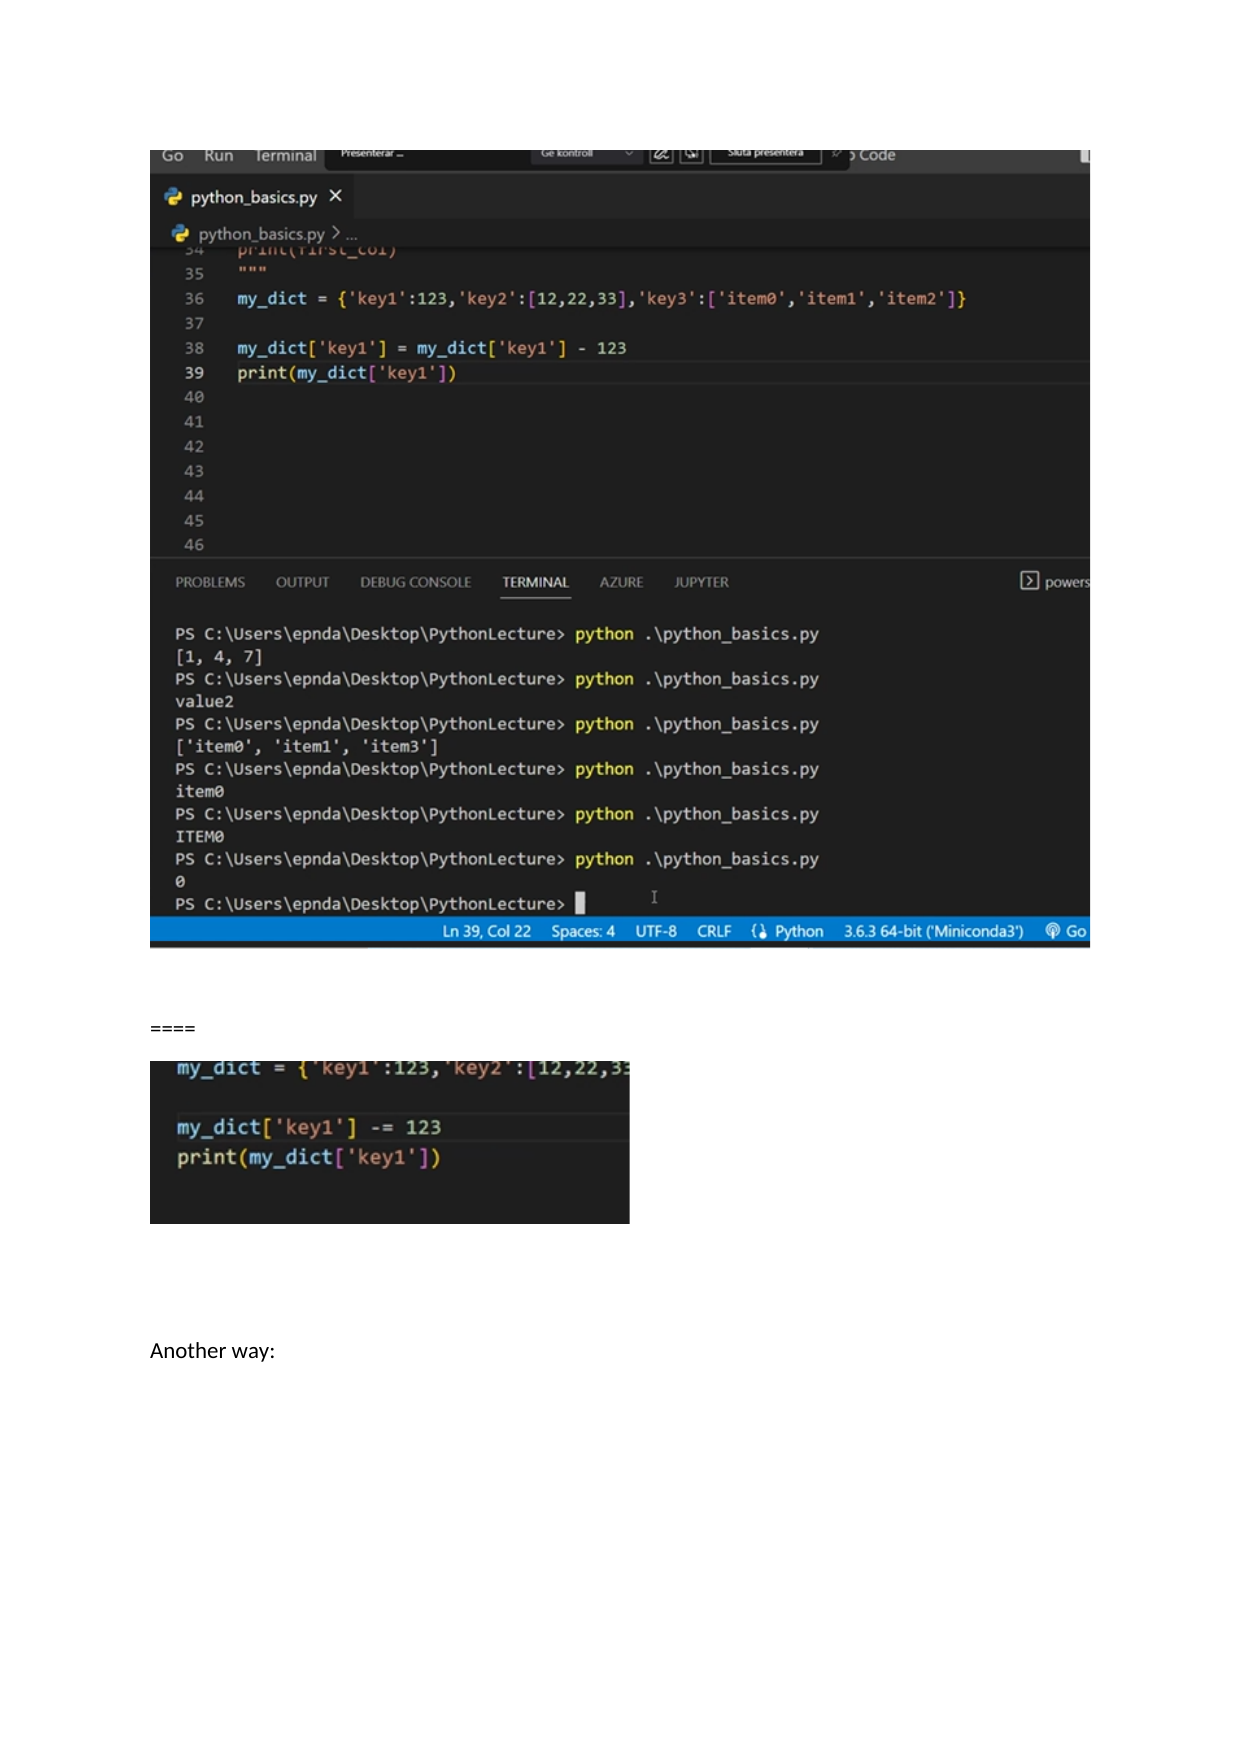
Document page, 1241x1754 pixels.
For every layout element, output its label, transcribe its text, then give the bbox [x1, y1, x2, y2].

picture [150, 1061, 630, 1224]
picture [150, 150, 1091, 949]
text ==== [150, 1014, 1090, 1043]
text Another way: [150, 1337, 1090, 1364]
